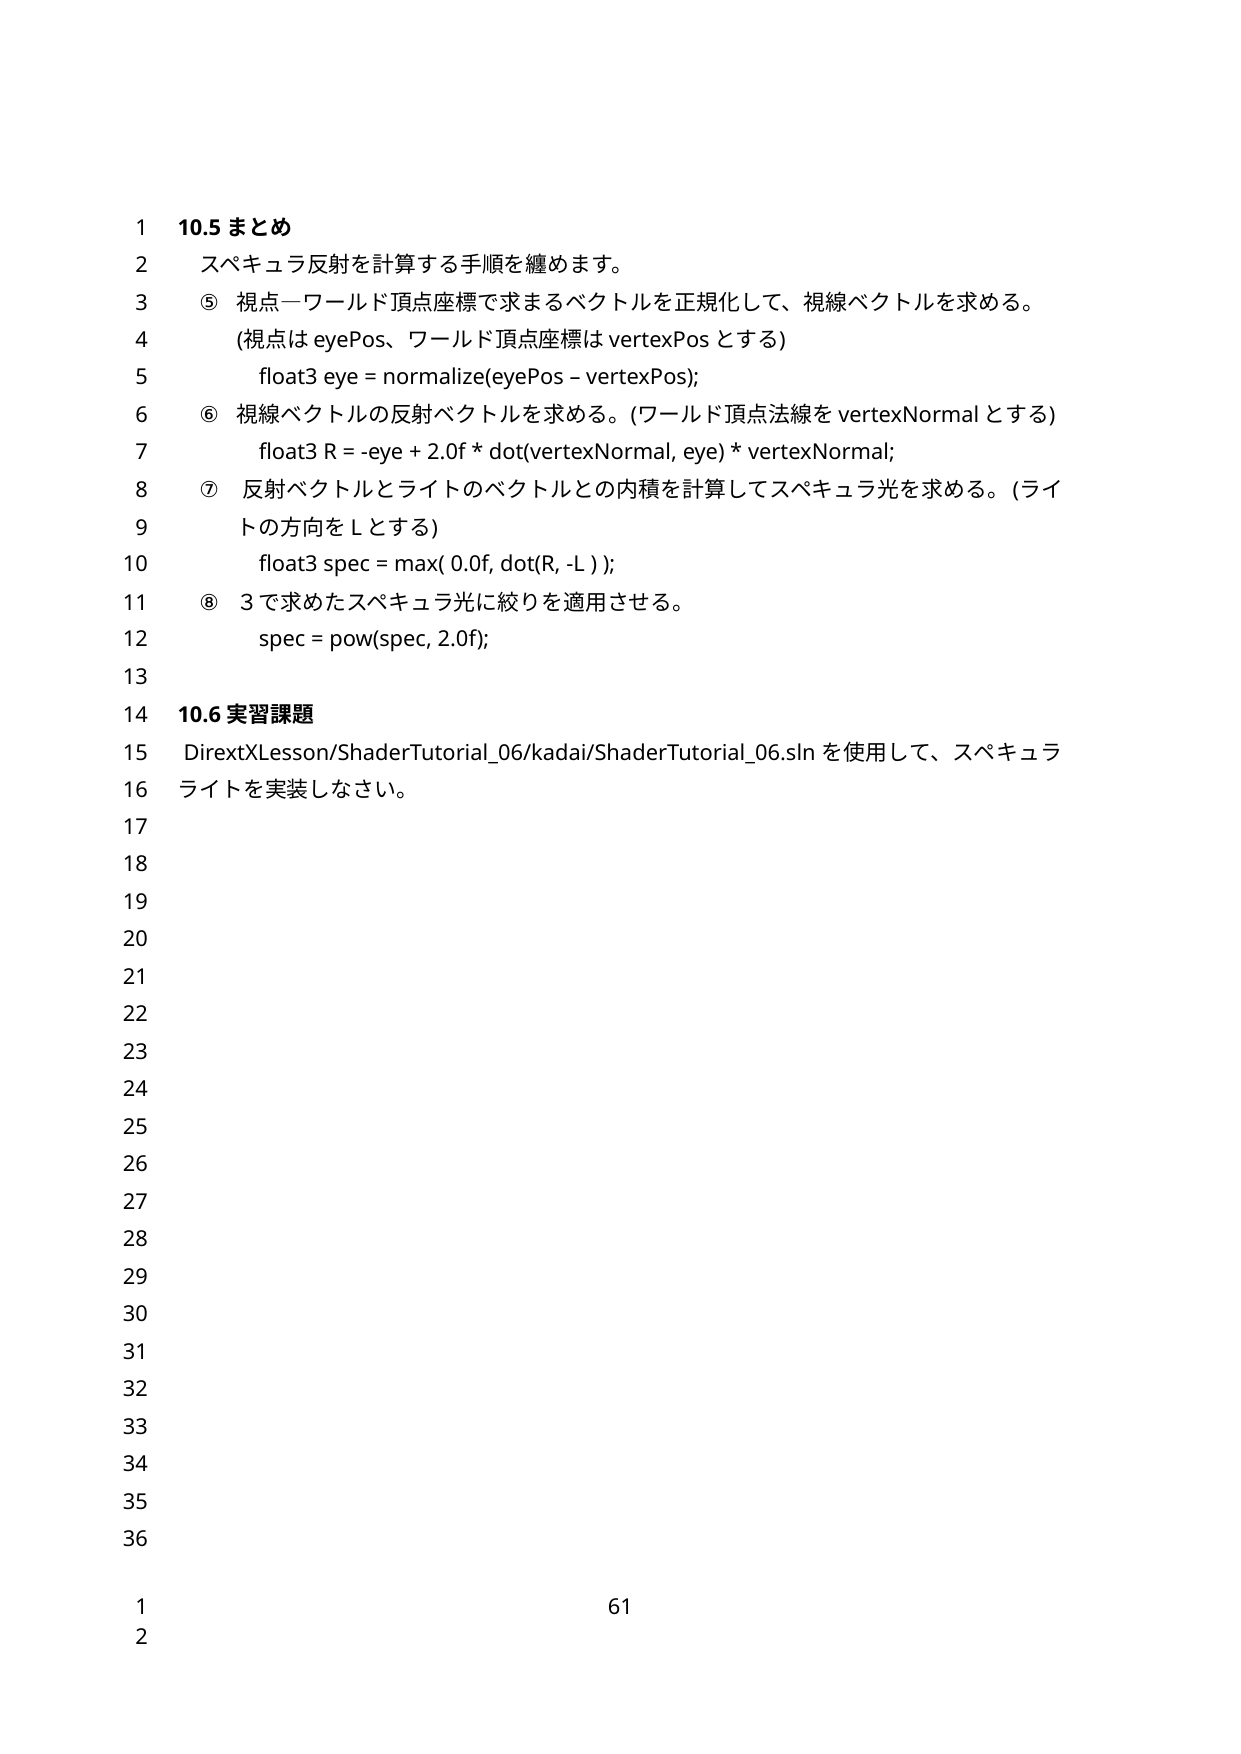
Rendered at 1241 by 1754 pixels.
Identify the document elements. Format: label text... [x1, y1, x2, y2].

text DirextXLesson/ShaderTutorial_06/kadai/ShaderTutorial_06.slnを使用して、スペキュラライトを実装しなさい。 [177, 732, 1063, 807]
text 10.6 実習課題 [177, 694, 1063, 732]
list float3 spec = max( 0.0f, dot(R, -L ) ); [237, 544, 1063, 582]
list float3 R = -eye + 2.0f * dot(vertexNormal, eye) * vertexNormal; [237, 432, 1063, 469]
list (視点はeyePos、ワールド頂点座標はvertexPosとする) [237, 319, 1063, 357]
list float3 eye = normalize(eyePos – vertexPos); [237, 357, 1063, 394]
list 視点―ワールド頂点座標で求まるベクトルを正規化して、視線ベクトルを求める。 [199, 282, 1063, 319]
list ３で求めたスペキュラ光に絞りを適用させる。 [199, 582, 1063, 619]
list 反射ベクトルとライトのベクトルとの内積を計算してスペキュラ光を求める。(ライトの方向をLとする) [199, 469, 1063, 544]
text 10.5 まとめ [177, 207, 1063, 244]
list spec = pow(spec, 2.0f); [237, 619, 1063, 657]
list 視線ベクトルの反射ベクトルを求める。(ワールド頂点法線をvertexNormalとする) [199, 394, 1063, 432]
text スペキュラ反射を計算する手順を纏めます。 [177, 244, 1063, 282]
